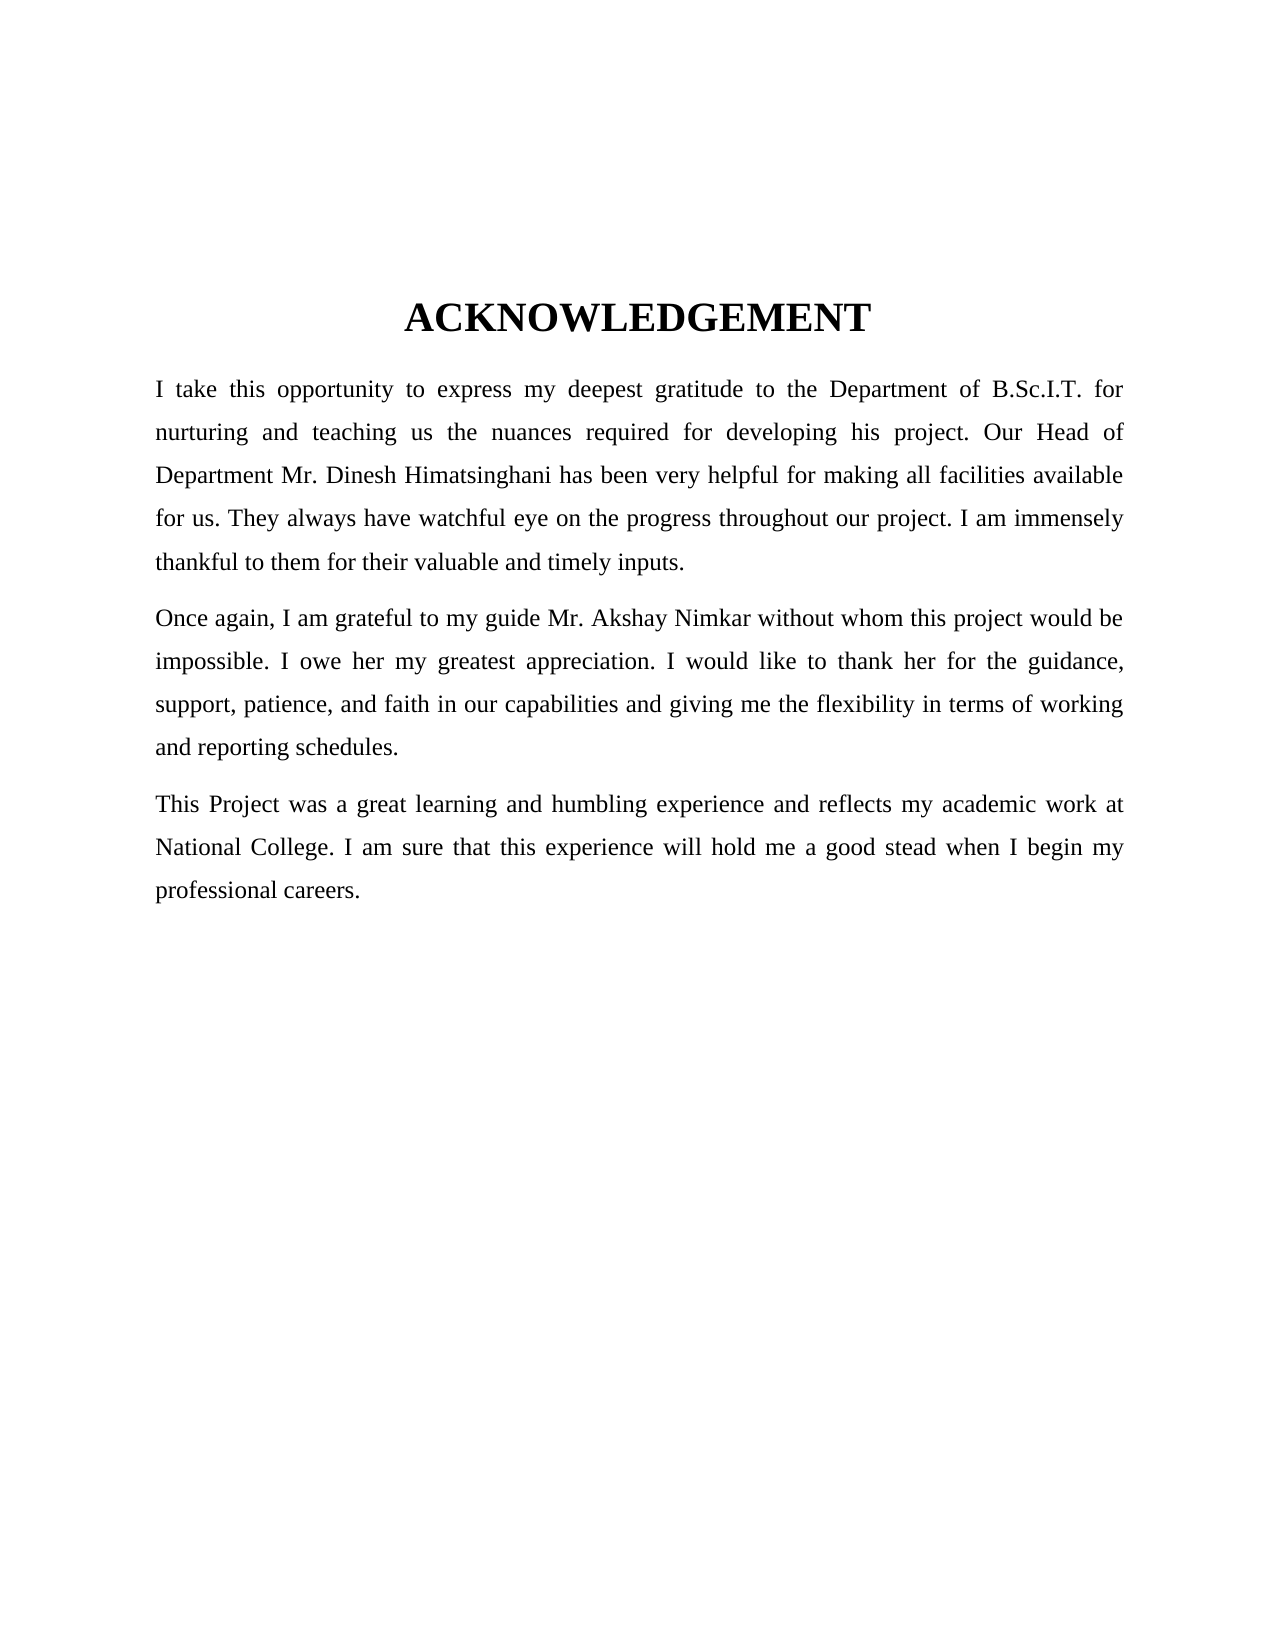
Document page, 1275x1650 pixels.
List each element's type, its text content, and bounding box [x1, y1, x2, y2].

text I take this opportunity to express my deepest gratitude to the Department of B.Sc.I.T. for nurturing and teaching us the nuances required for developing his project. Our Head of Department Mr. Dinesh Himatsinghani has been very helpful for making all facilities available for us. They always have watchful eye on the progress throughout our project. I am immensely thankful to them for their valuable and timely inputs. [155, 374, 1125, 575]
text Once again, I am grateful to my guide Mr. Akshay Nimkar without whom this project would be impossible. I owe her my greatest appreciation. I would like to thank her for the guidance, support, patience, and faith in our capabilities and giving me the flexibility in terms of working and reporting schedules. [155, 603, 1125, 761]
subtitle ACKNOWLEDGEMENT [404, 292, 1125, 340]
text This Project was a great learning and humbling experience and reflects my academic work at National College. I am sure that this experience will hold me a good stead when I begin my professional careers. [155, 789, 1125, 904]
